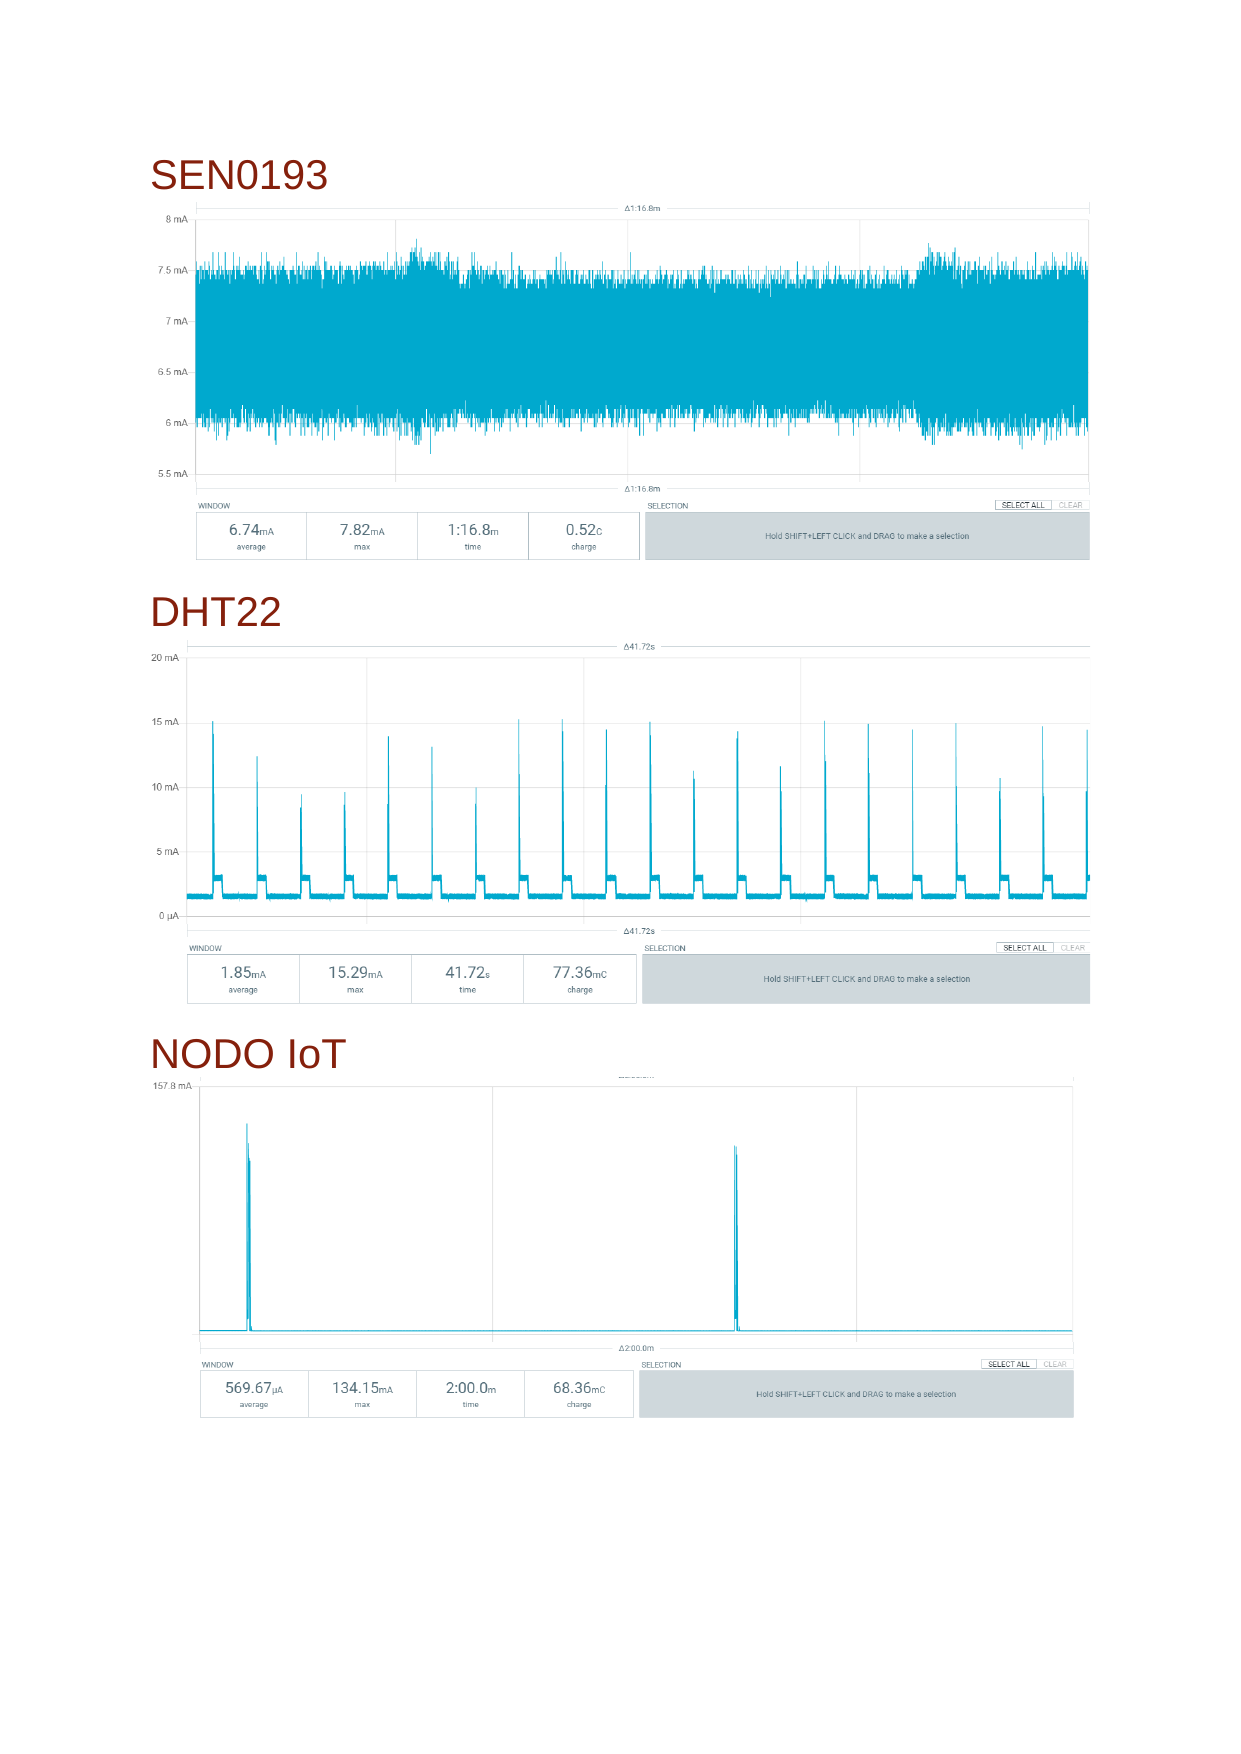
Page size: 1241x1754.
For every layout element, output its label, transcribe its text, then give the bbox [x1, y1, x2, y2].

subtitle SEN0193 [150, 150, 1090, 197]
subtitle NODO IoT [150, 1029, 1090, 1077]
subtitle DHT22 [150, 587, 1090, 635]
picture [150, 635, 1091, 1005]
picture [150, 197, 1091, 563]
picture [150, 1077, 1091, 1421]
